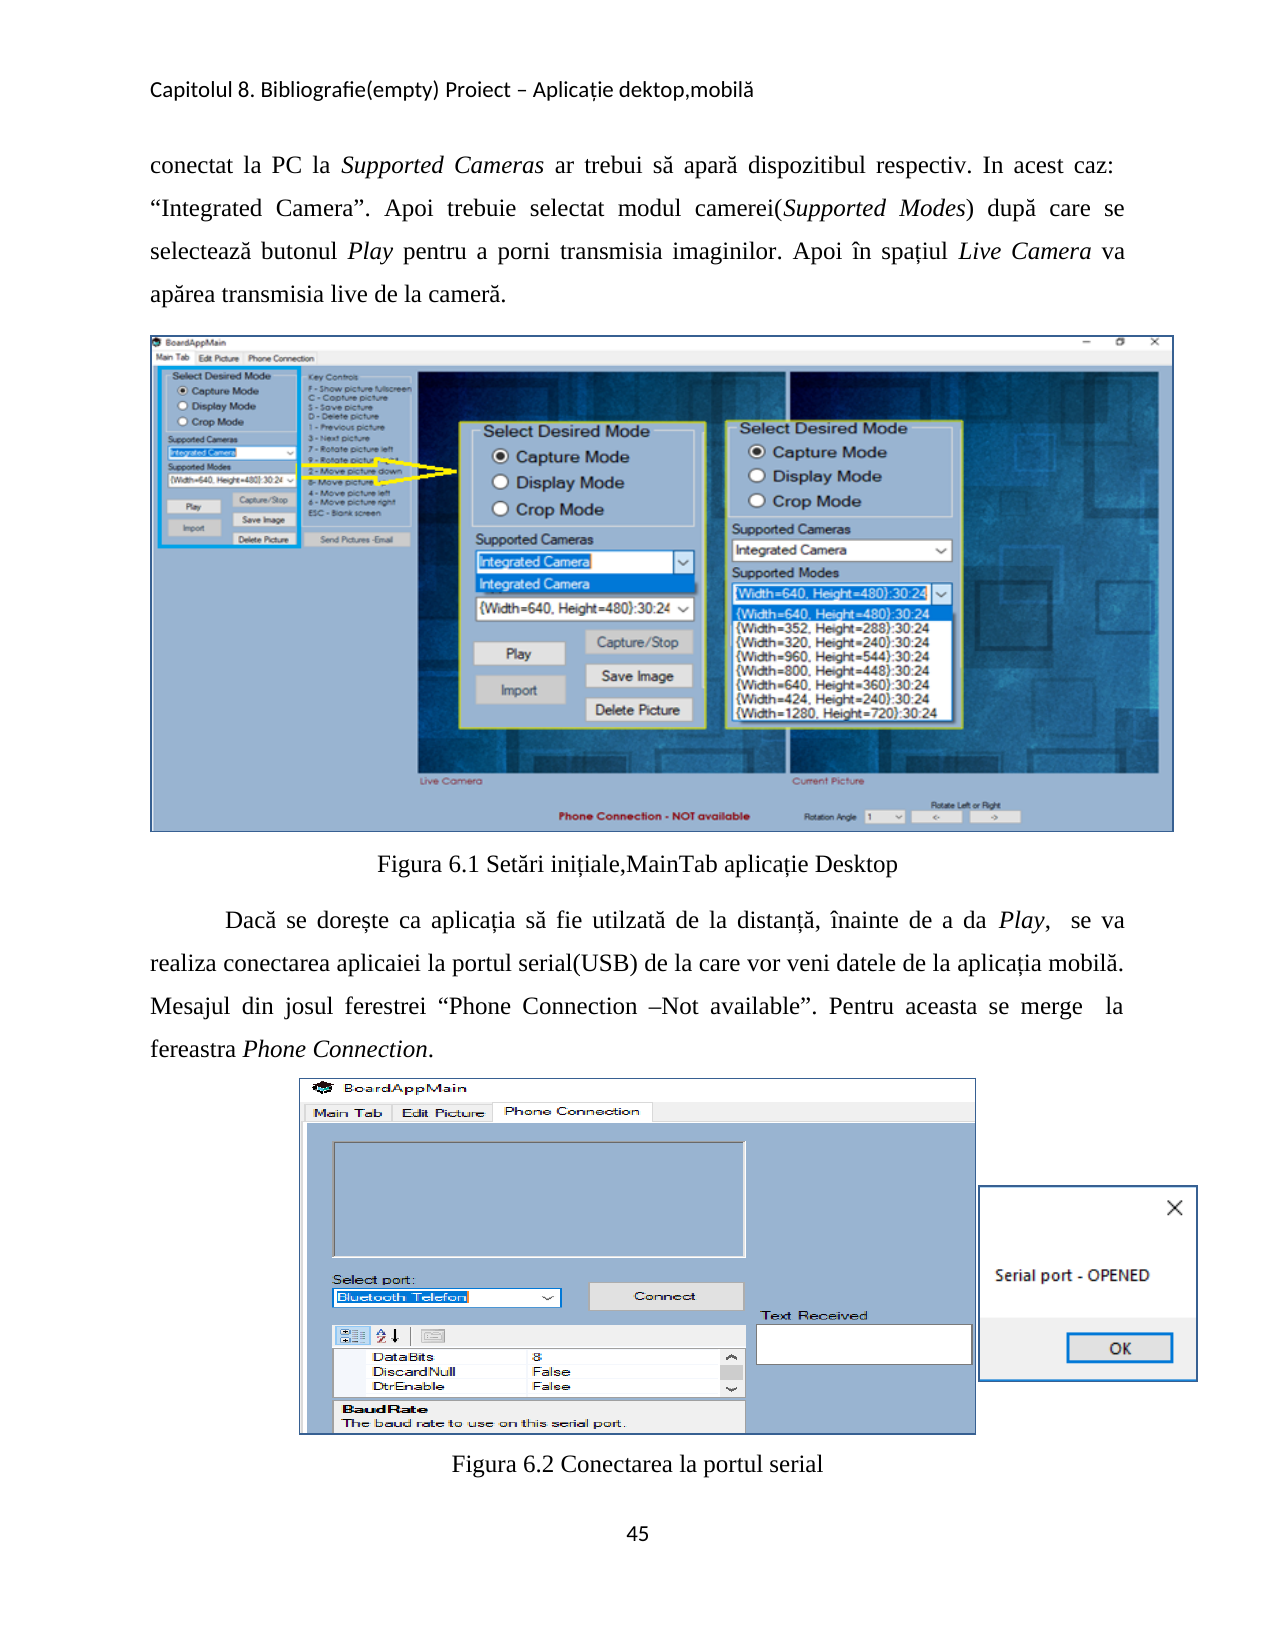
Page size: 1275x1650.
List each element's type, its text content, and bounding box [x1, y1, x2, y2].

picture [152, 337, 1172, 831]
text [150, 150, 1125, 308]
picture [980, 1187, 1196, 1381]
text Dacă se dorește ca aplicația să fie utilzată de la distanță, înainte de a da Play, se va realiza conectarea aplicaiei la portul serial(USB) de la care vor veni datele de la aplicația mobilă. Mesajul din josul ferestrei “Phone Connection –Not available”. Pentru aceasta se merge la fereastra Phone Connection. [150, 905, 1125, 1063]
text Figura 6.1 Setări inițiale,MainTab aplicație Desktop [150, 849, 1125, 878]
picture [300, 1079, 975, 1433]
text Figura 6.2 Conectarea la portul serial [150, 1449, 1125, 1477]
